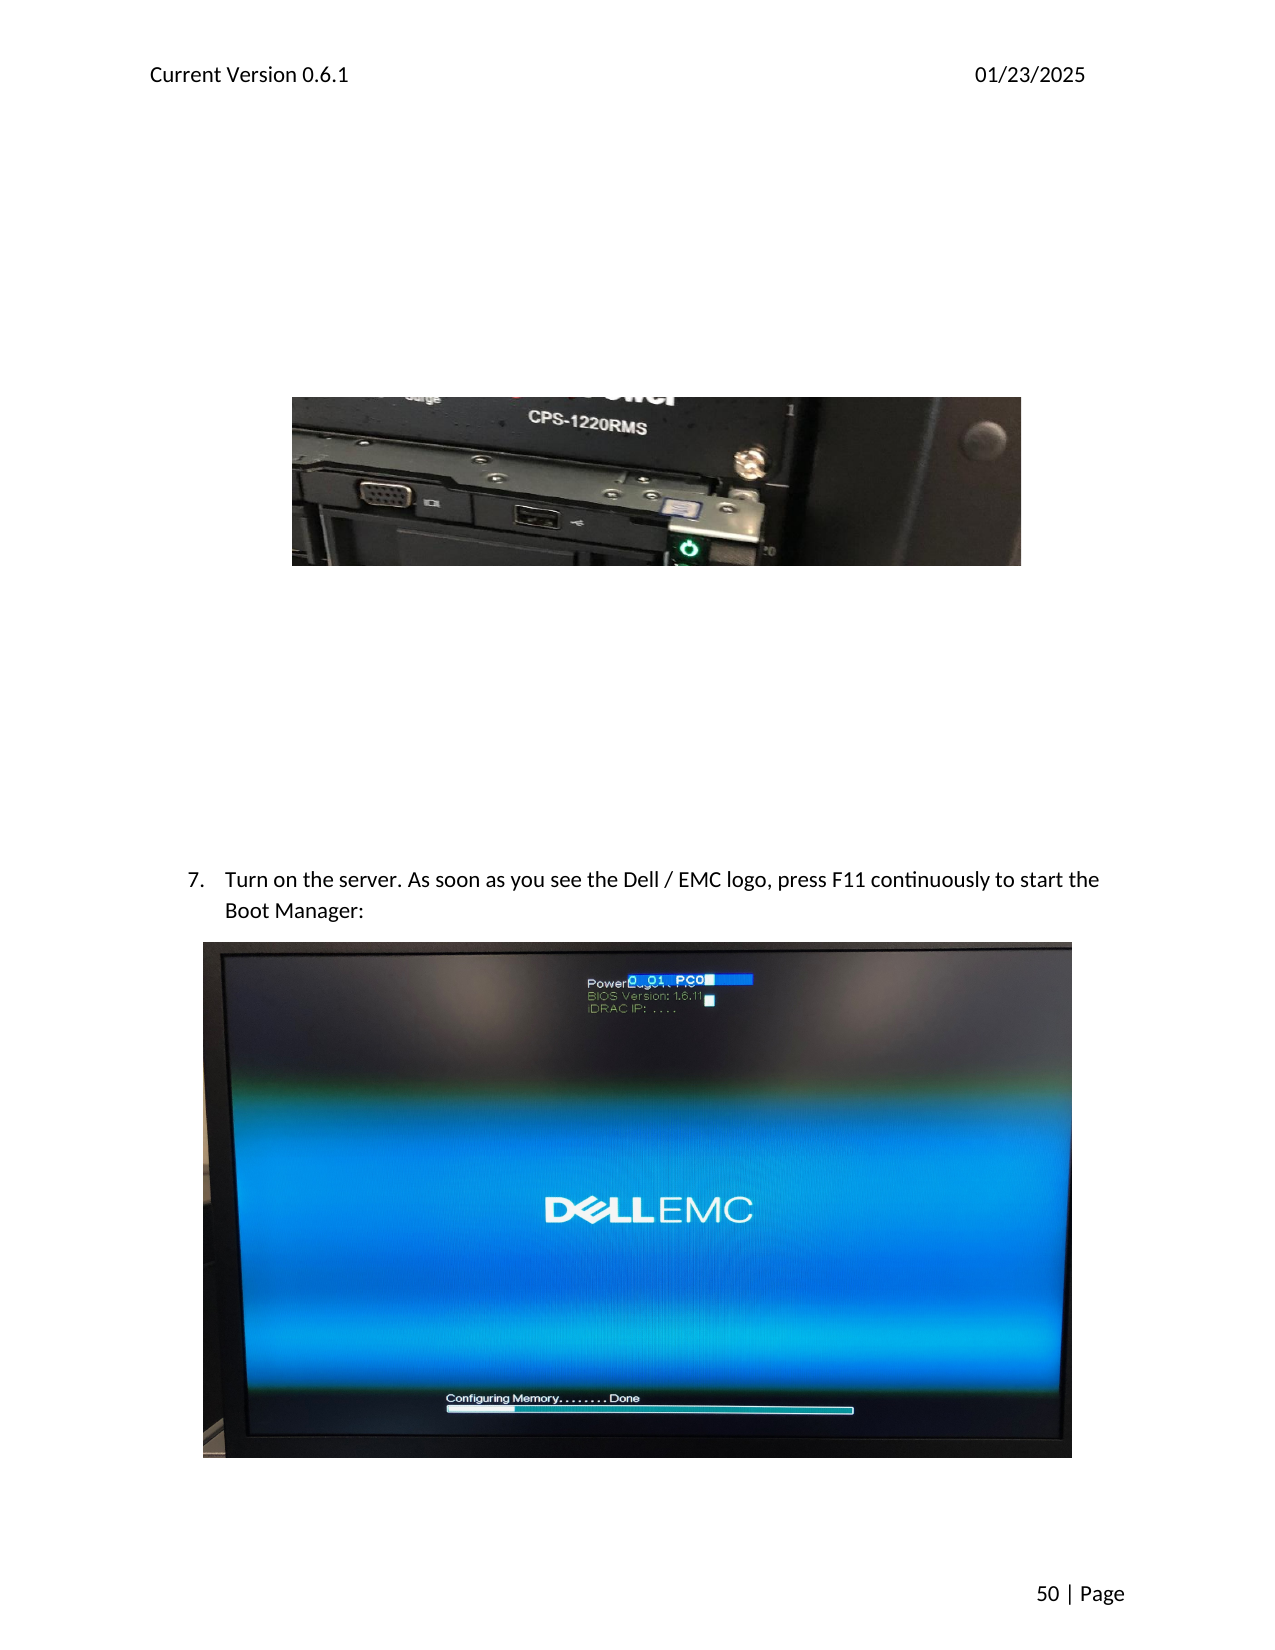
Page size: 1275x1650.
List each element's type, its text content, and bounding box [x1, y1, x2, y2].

list Turn on the server. As soon as you see the Dell / EMC logo, press F11 continuously to start the Boot Manager: [187, 866, 1125, 924]
picture [292, 397, 1022, 566]
picture [203, 942, 1072, 1458]
